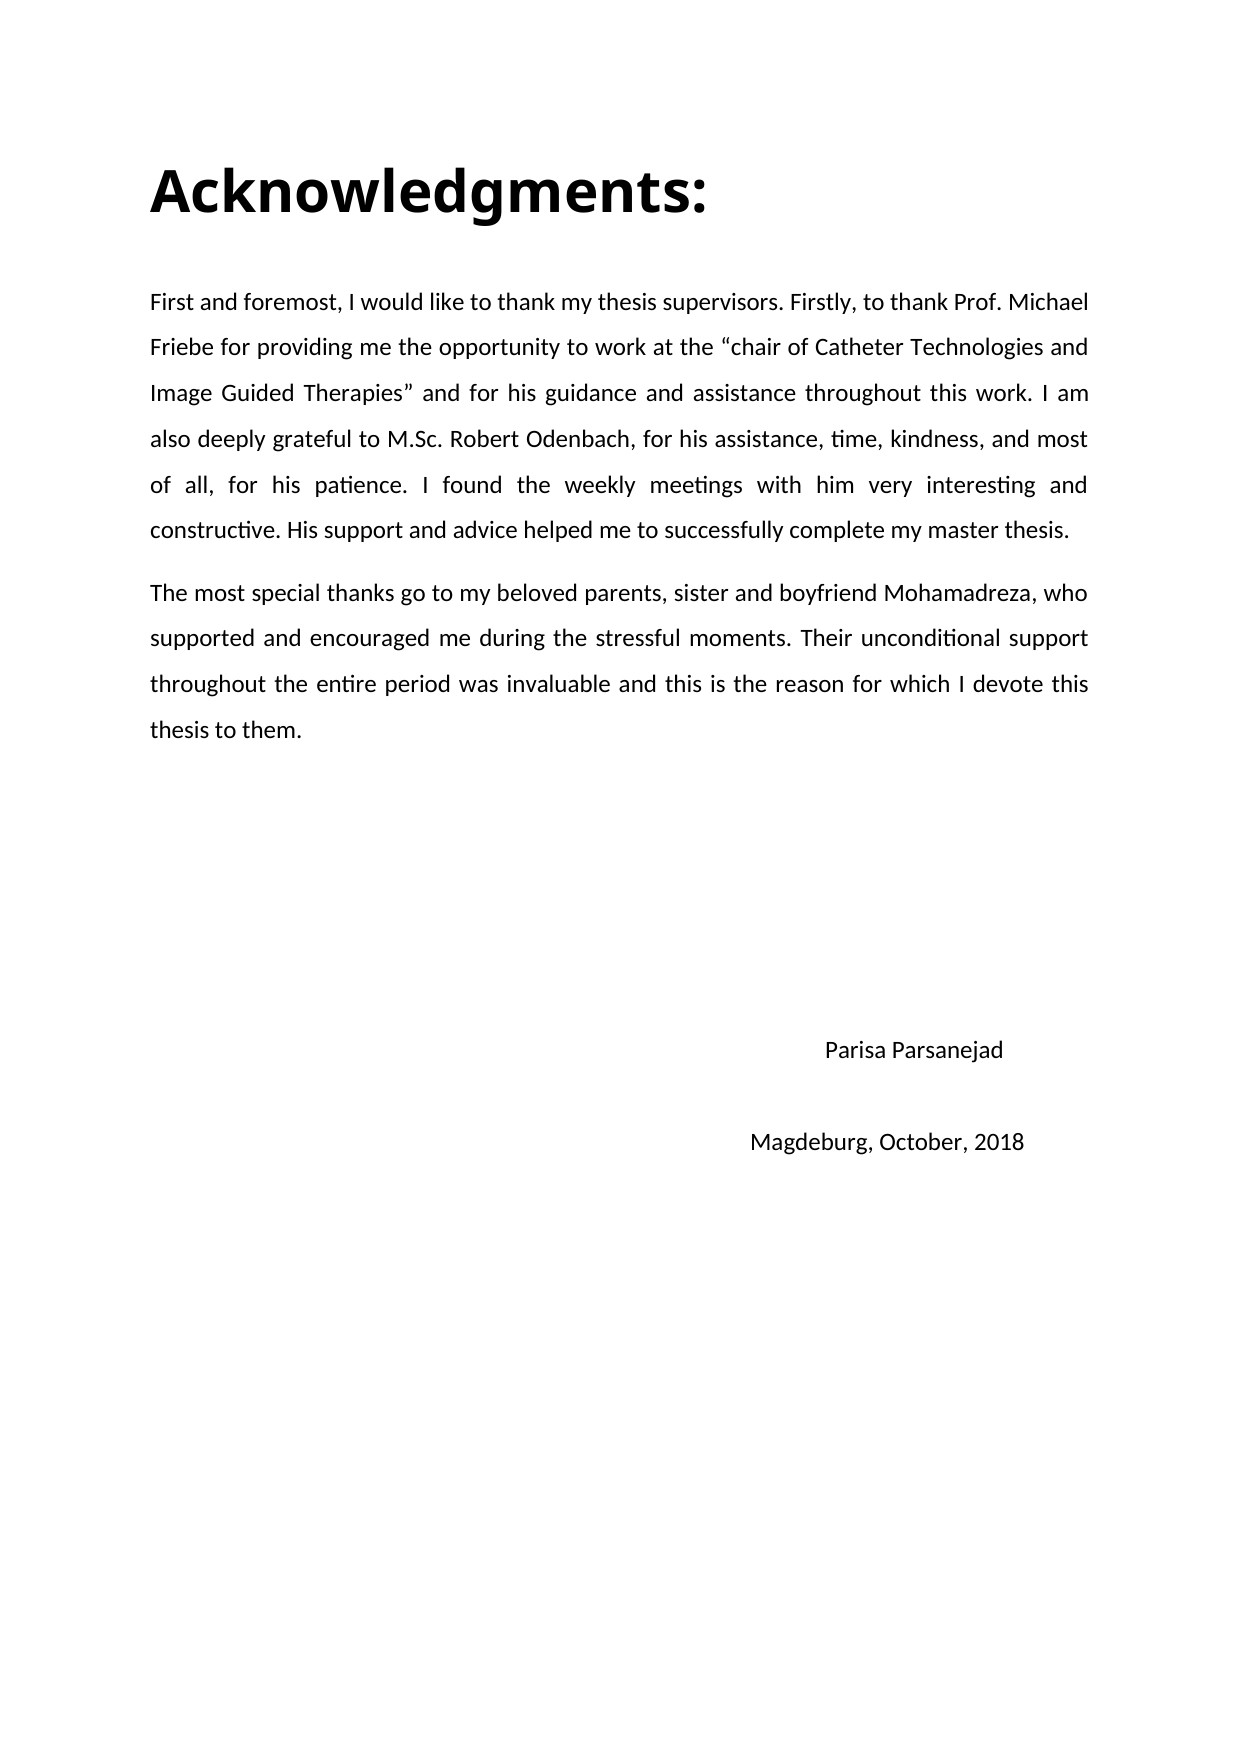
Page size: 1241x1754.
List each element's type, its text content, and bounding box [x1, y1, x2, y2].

text The most special thanks go to my beloved parents, sister and boyfriend Mohamadreza, who supported and encouraged me during the stressful moments. Their unconditional support throughout the entire period was invaluable and this is the reason for which I devote this thesis to them. [150, 577, 1090, 744]
text Acknowledgments: [150, 150, 1090, 229]
text Magdeburg, October, 2018 [150, 1080, 1090, 1156]
text First and foremost, I would like to thank my thesis supervisors. Firstly, to thank Prof. Michael Friebe for providing me the opportunity to work at the “chair of Catheter Technologies and Image Guided Therapies” and for his guidance and assistance throughout this work. I am also deeply grateful to M.Sc. Robert Odenbach, for his assistance, time, kindness, and most of all, for his patience. I found the weekly meetings with him very interesting and constructive. His support and advice helped me to successfully complete my master thesis. [150, 286, 1090, 545]
text Parisa Parsanejad [150, 1034, 1090, 1065]
